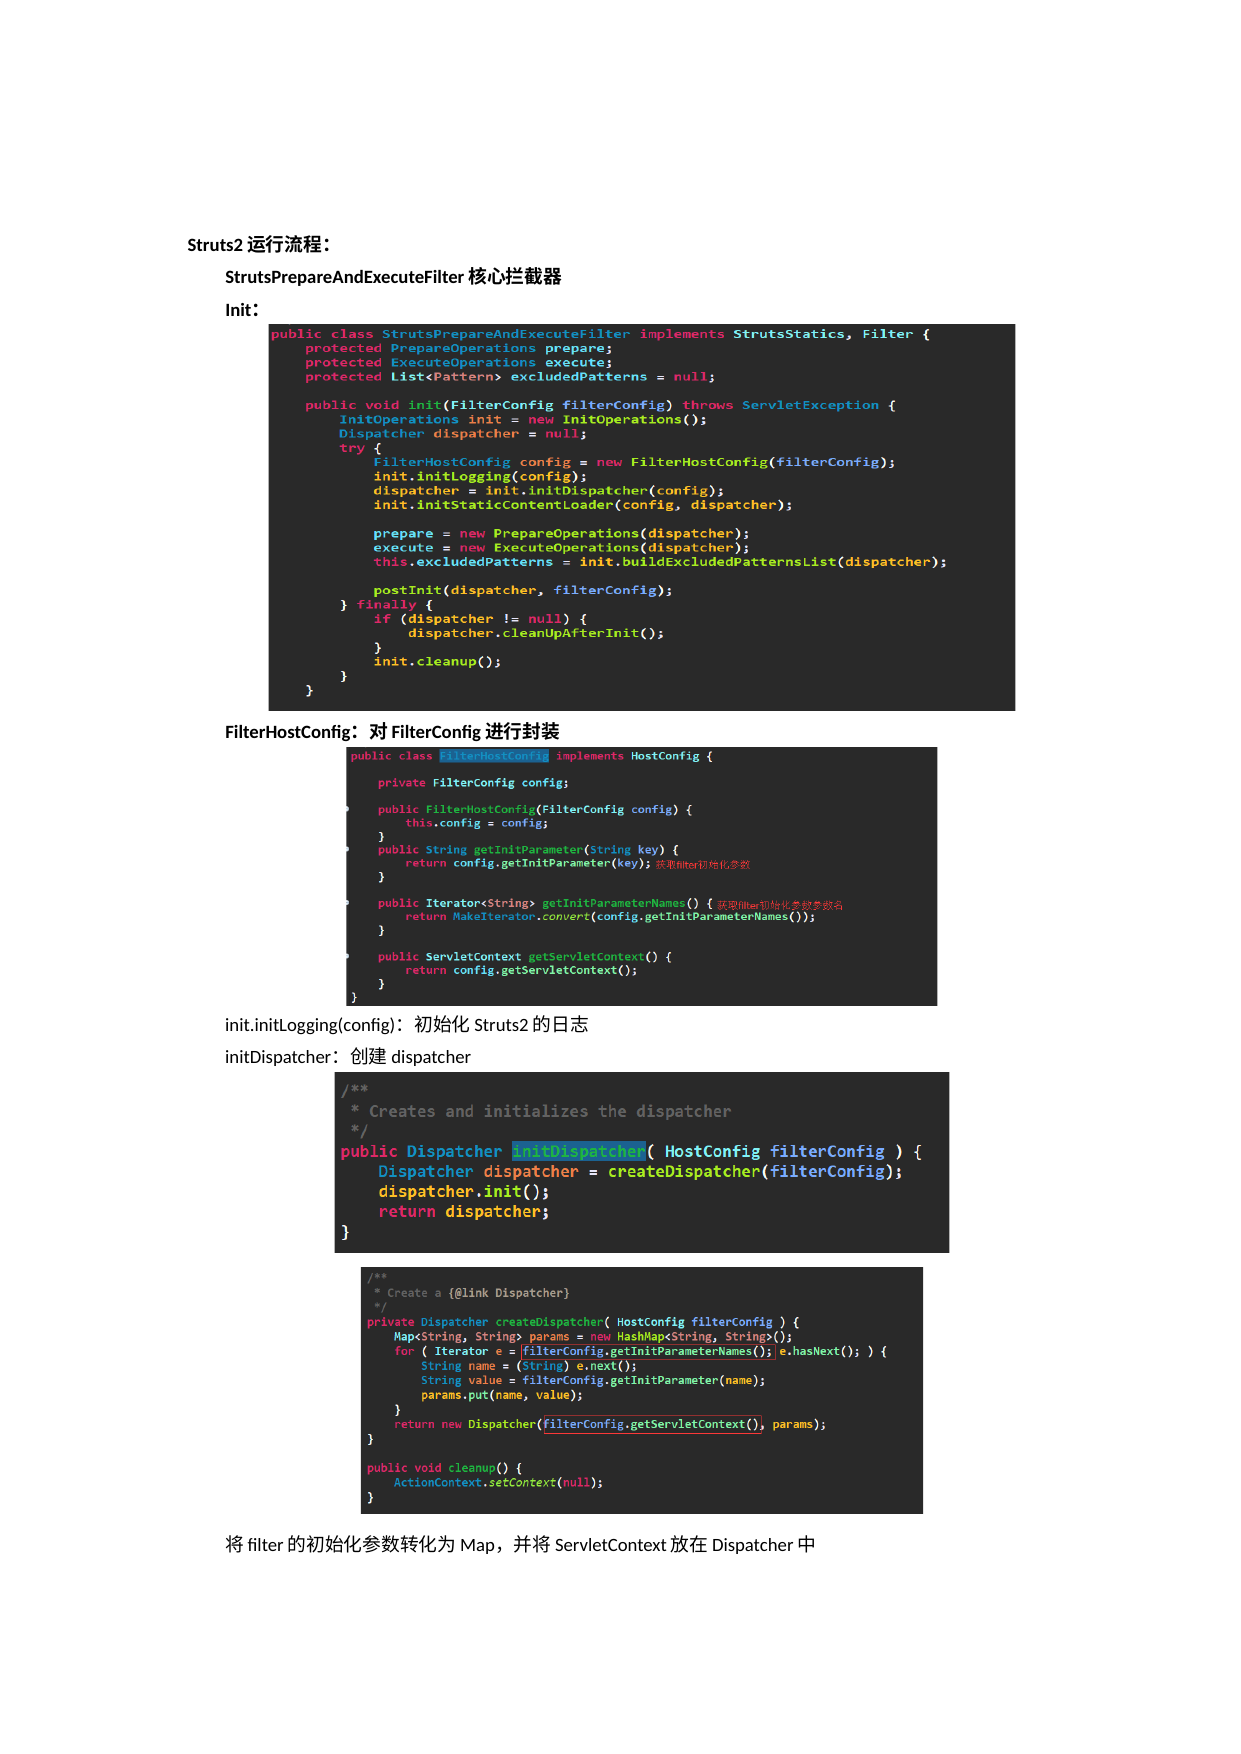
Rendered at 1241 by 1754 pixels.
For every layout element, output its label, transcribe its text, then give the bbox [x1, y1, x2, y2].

text init.initLogging(config)：初始化Struts2的日志 [187, 1007, 1053, 1039]
text Struts2运行流程： [187, 227, 1053, 259]
picture [360, 1267, 924, 1514]
text FilterHostConfig：对FilterConfig进行封装 [187, 714, 1053, 747]
text initDispatcher：创建dispatcher [187, 1039, 1053, 1072]
text Init： [187, 292, 1053, 324]
picture [268, 324, 1016, 711]
picture [334, 1072, 950, 1253]
text 将filter的初始化参数转化为Map，并将ServletContext放在Dispatcher中 [187, 1527, 1053, 1559]
picture [346, 747, 938, 1006]
text StrutsPrepareAndExecuteFilter核心拦截器 [187, 259, 1053, 292]
